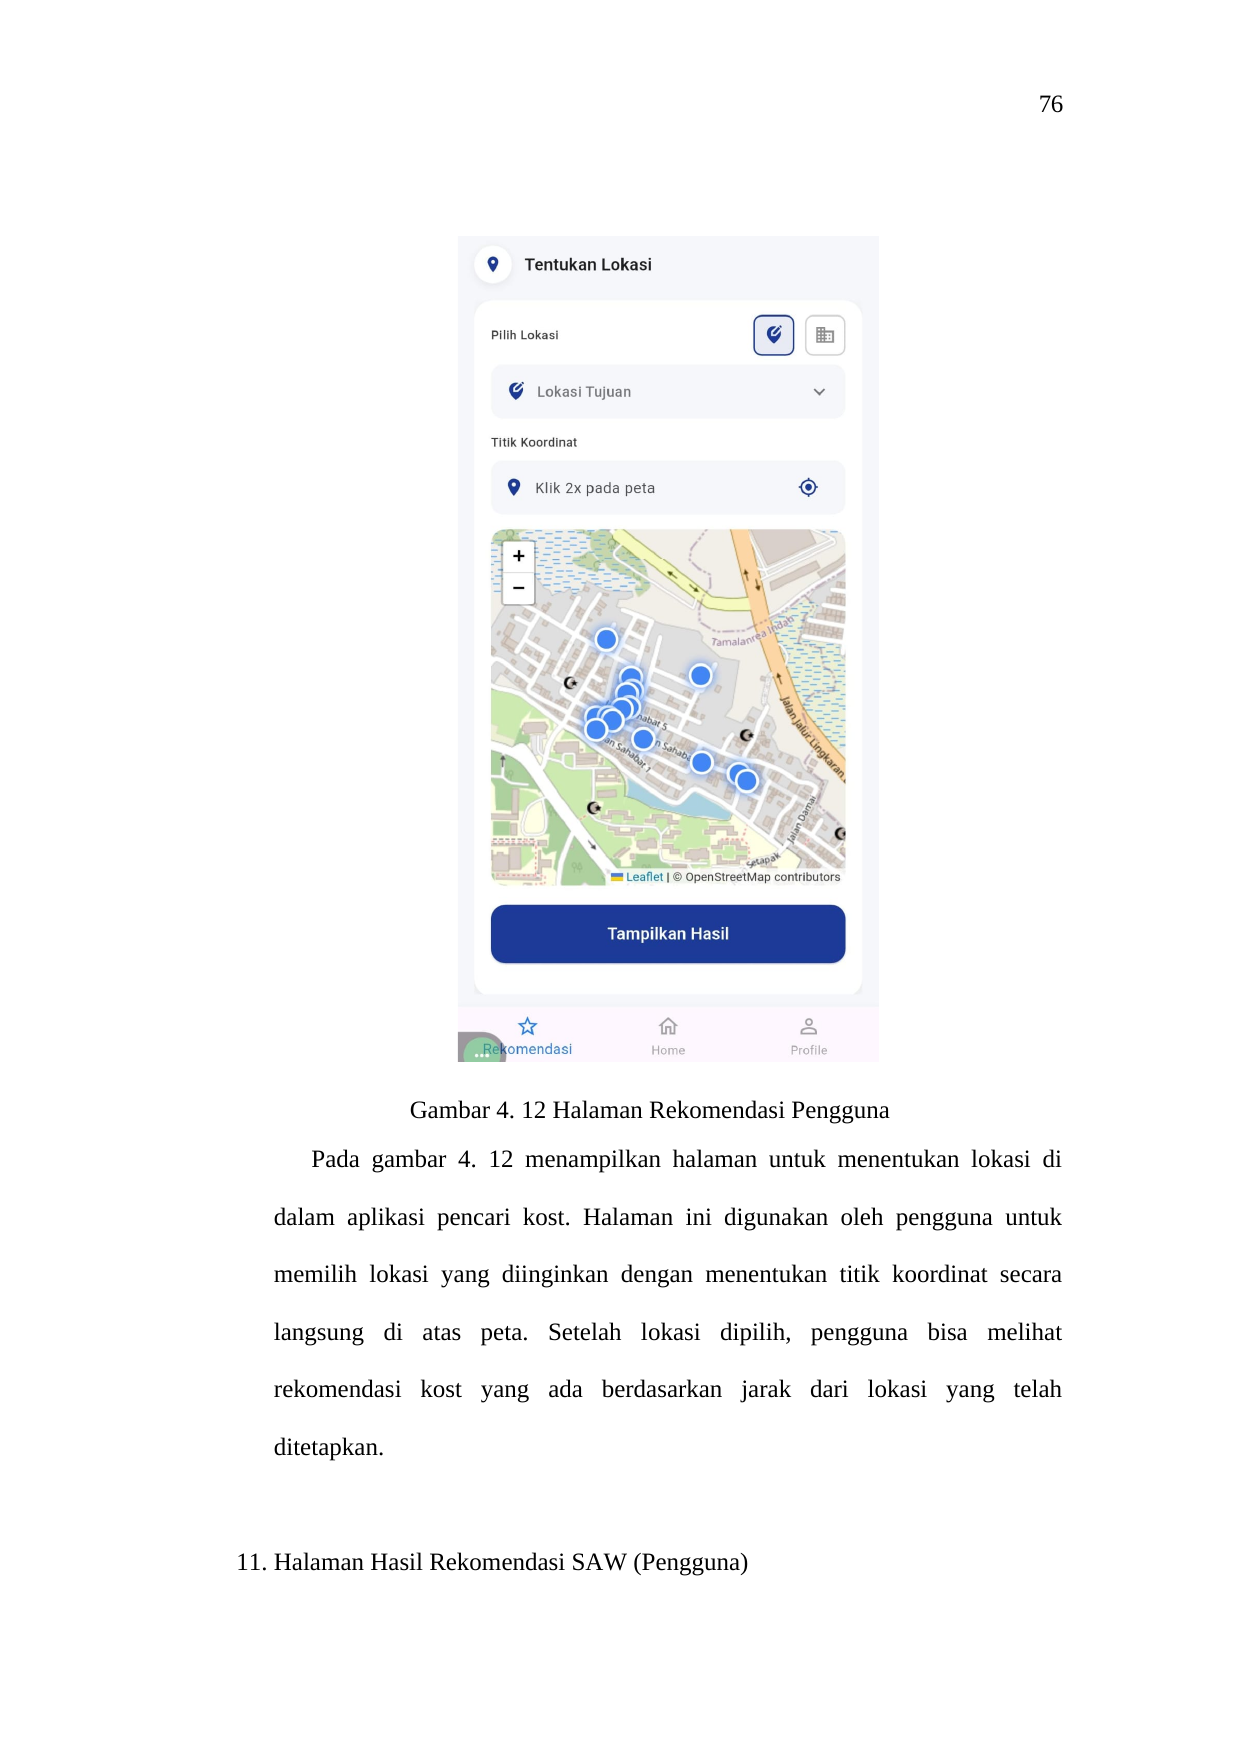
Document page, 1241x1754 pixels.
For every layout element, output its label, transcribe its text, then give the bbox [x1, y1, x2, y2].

list Halaman Hasil Rekomendasi SAW (Pengguna) [236, 1547, 1063, 1576]
list Pada gambar 4. 12 menampilkan halaman untuk menentukan lokasi di dalam aplikasi pencari kost. Halaman ini digunakan oleh pengguna untuk memilih lokasi yang diinginkan dengan menentukan titik koordinat secara langsung di atas peta. Setelah lokasi dipilih, pengguna bisa melihat rekomendasi kost yang ada berdasarkan jarak dari lokasi yang telah ditetapkan. [274, 1144, 1063, 1461]
picture [457, 236, 879, 1062]
text Gambar 4. 12 Halaman Rekomendasi Pengguna [236, 1095, 1063, 1123]
